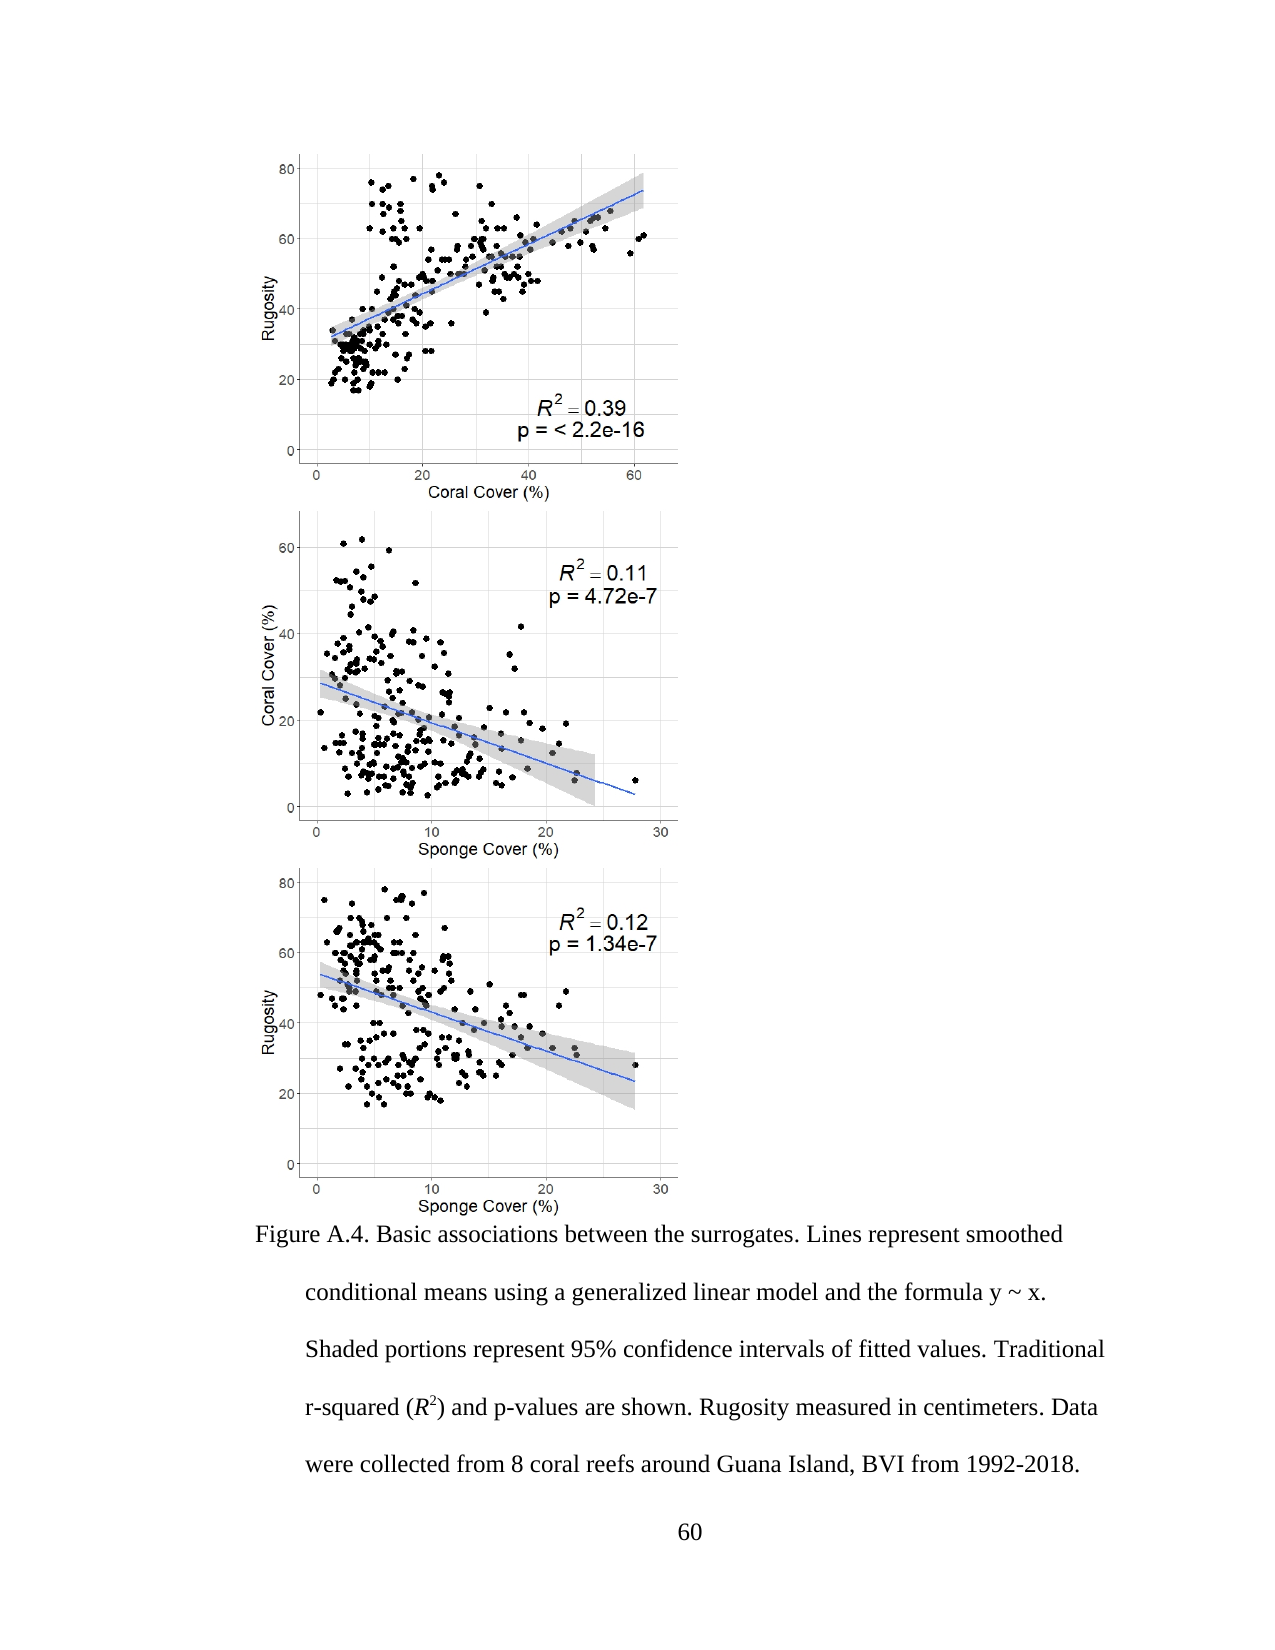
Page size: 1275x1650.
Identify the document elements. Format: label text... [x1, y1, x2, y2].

picture [255, 150, 683, 1220]
subtitle Figure A.4. Basic associations between the surrogates. Lines represent smoothed conditional means using a generalized linear model and the formula y ~ x. Shaded portions represent 95% confidence intervals of fitted values. Traditional r-squared (R2) and p-values are shown. Rugosity measured in centimeters. Data were collected from 8 coral reefs around Guana Island, BVI from 1992-2018. [255, 1219, 1125, 1478]
